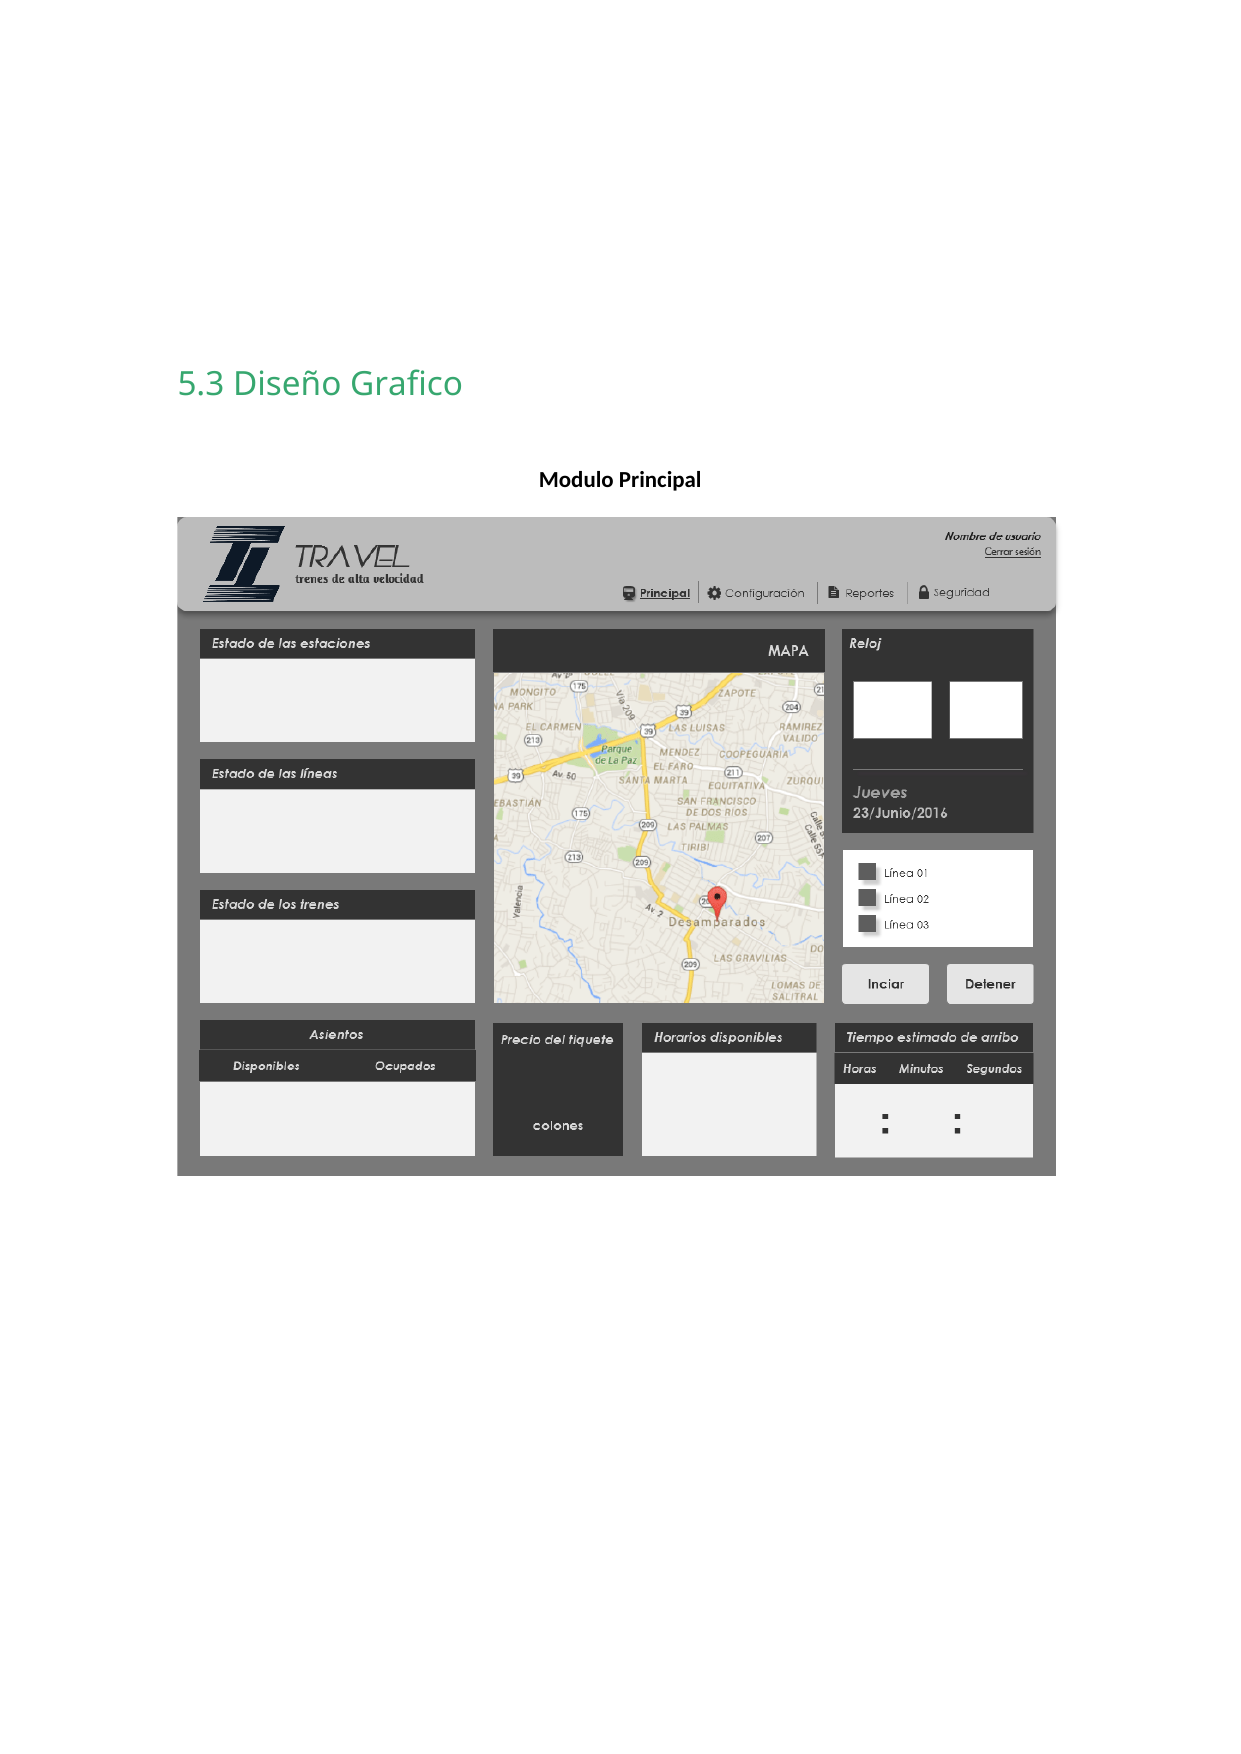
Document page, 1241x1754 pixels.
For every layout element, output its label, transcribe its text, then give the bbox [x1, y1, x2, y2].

subtitle 5.3 Diseño Grafico [177, 360, 1063, 405]
text Modulo Principal [177, 465, 1063, 493]
picture [177, 517, 1064, 1176]
